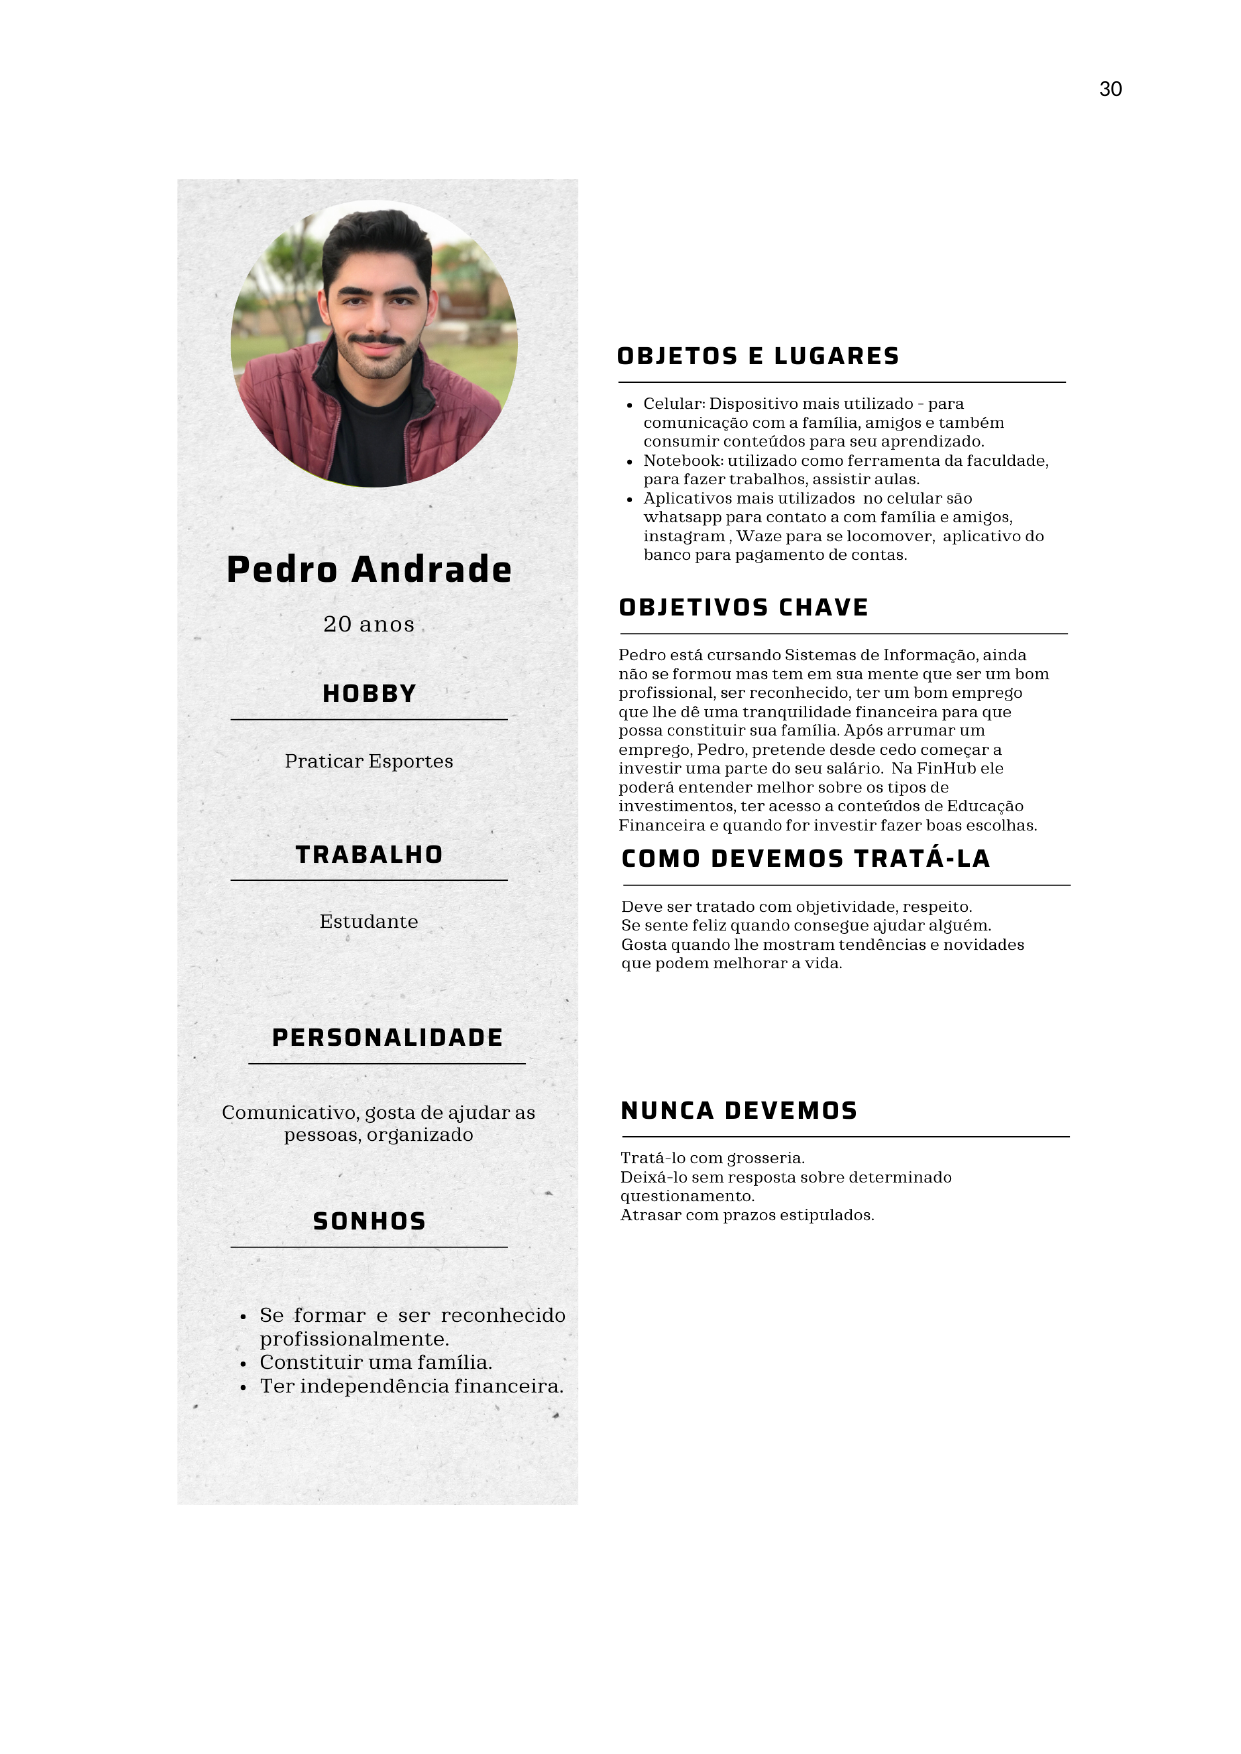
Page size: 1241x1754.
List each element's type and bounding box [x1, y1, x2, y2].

picture [177, 179, 1114, 1505]
